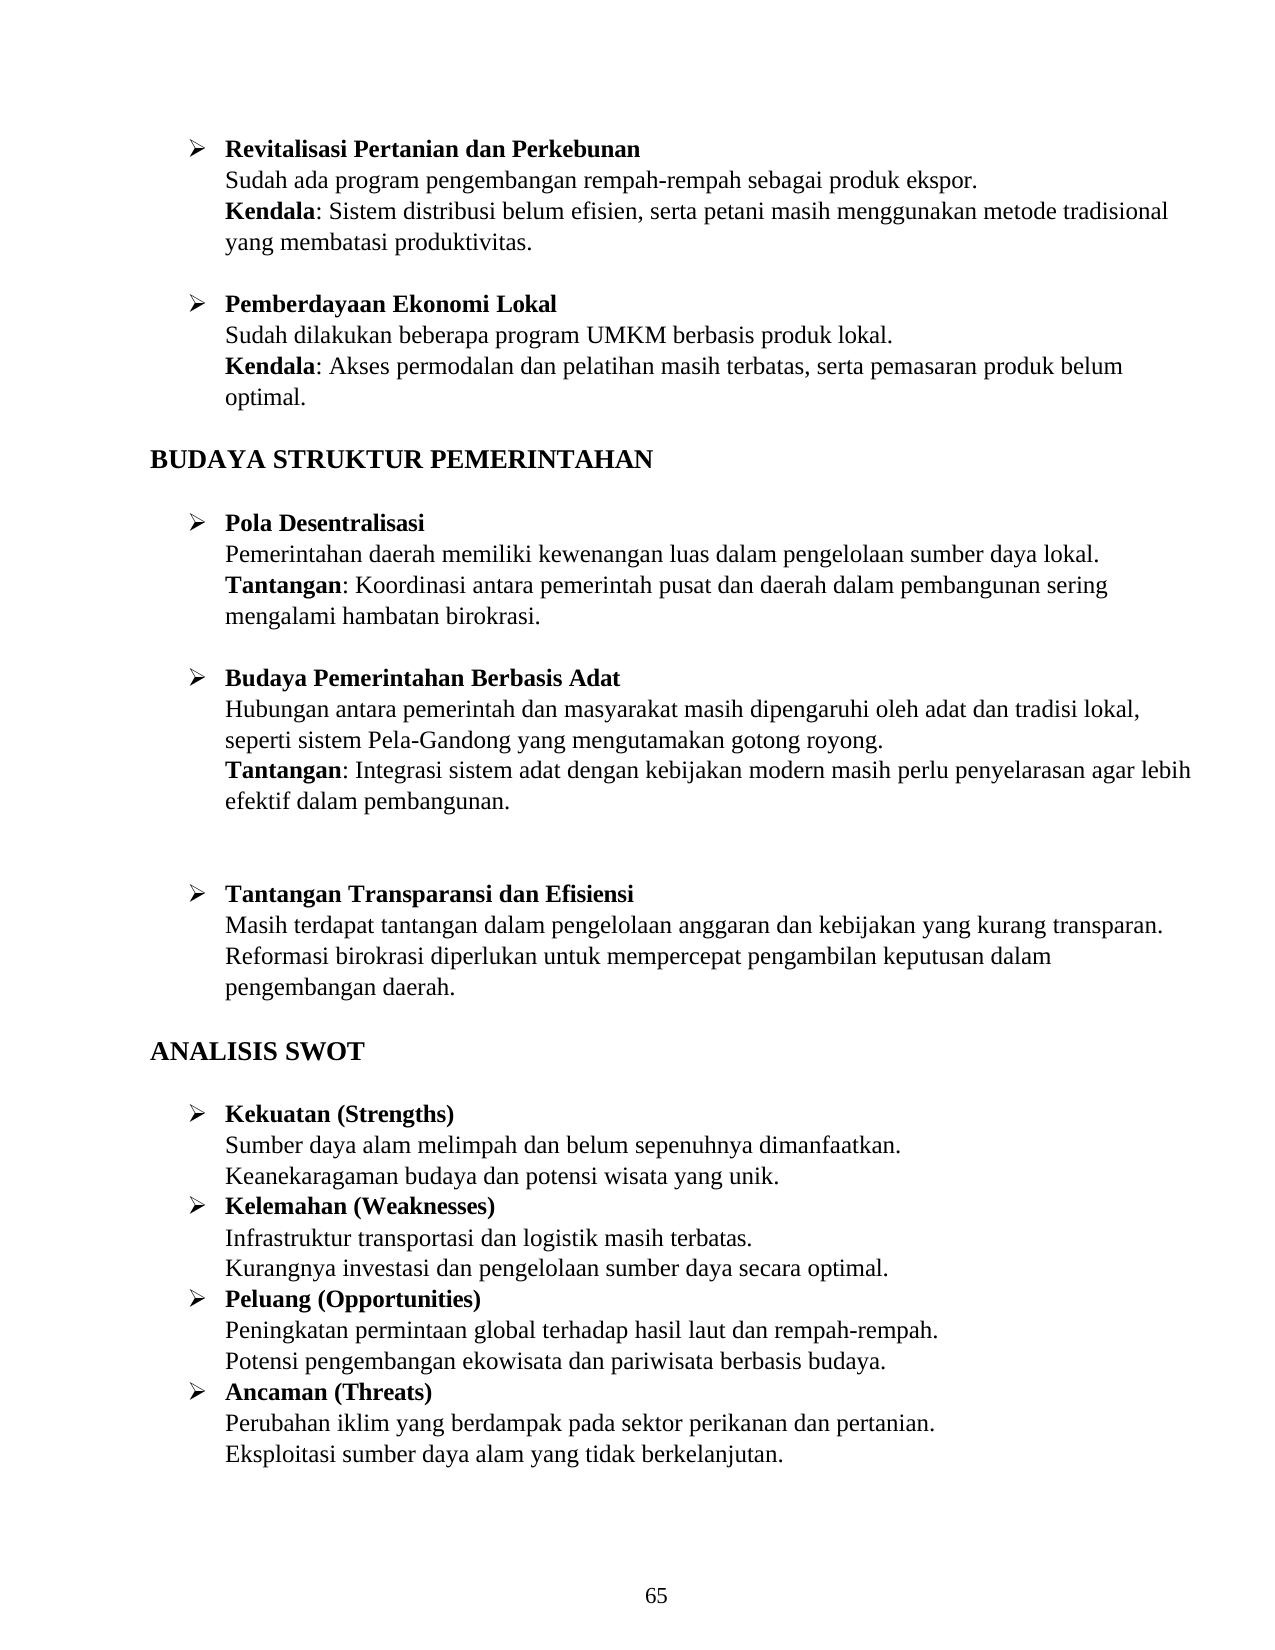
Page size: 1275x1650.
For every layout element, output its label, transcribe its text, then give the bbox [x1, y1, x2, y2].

text Sudah dilakukan beberapa program UMKM berbasis produk lokal. [225, 320, 1237, 349]
subtitle Kelemahan (Weaknesses) [187, 1192, 1237, 1220]
subtitle Revitalisasi Pertanian dan Perkebunan [187, 134, 1237, 163]
text Pemerintahan daerah memiliki kewenangan luas dalam pengelolaan sumber daya lokal. Tantangan: Koordinasi antara pemerintah pusat dan daerah dalam pembangunan sering mengalami hambatan birokrasi. [225, 539, 1201, 630]
subtitle Peluang (Opportunities) [187, 1284, 1237, 1313]
text Sudah ada program pengembangan rempah-rempah sebagai produk ekspor. [225, 165, 1237, 194]
subtitle Pola Desentralisasi [187, 508, 1237, 537]
text Kurangnya investasi dan pengelolaan sumber daya secara optimal. [225, 1253, 1237, 1282]
text Sumber daya alam melimpah dan belum sepenuhnya dimanfaatkan. Keanekaragaman budaya dan potensi wisata yang unik. [225, 1130, 1006, 1190]
text Kendala: Akses permodalan dan pelatihan masih terbatas, serta pemasaran produk belum optimal. [225, 351, 1188, 411]
subtitle BUDAYA STRUKTUR PEMERINTAHAN [150, 444, 1237, 475]
text Infrastruktur transportasi dan logistik masih terbatas. [225, 1223, 1237, 1251]
subtitle Tantangan Transparansi dan Efisiensi [187, 879, 1237, 908]
text Kendala: Sistem distribusi belum efisien, serta petani masih menggunakan metode tradisional yang membatasi produktivitas. [225, 196, 1201, 256]
subtitle Kekuatan (Strengths) [187, 1099, 1237, 1128]
text Peningkatan permintaan global terhadap hasil laut dan rempah-rempah. Potensi pengembangan ekowisata dan pariwisata berbasis budaya. [225, 1316, 1006, 1375]
subtitle Pemberdayaan Ekonomi Lokal [187, 289, 1237, 317]
subtitle Ancaman (Threats) [187, 1377, 1237, 1406]
text Tantangan: Integrasi sistem adat dengan kebijakan modern masih perlu penyelarasan agar lebih efektif dalam pembangunan. [225, 755, 1237, 815]
text Perubahan iklim yang berdampak pada sektor perikanan dan pertanian. Eksploitasi sumber daya alam yang tidak berkelanjutan. [225, 1408, 1006, 1468]
text Hubungan antara pemerintah dan masyarakat masih dipengaruhi oleh adat dan tradisi lokal, seperti sistem Pela-Gandong yang mengutamakan gotong royong. [225, 694, 1188, 753]
subtitle Budaya Pemerintahan Berbasis Adat [187, 663, 1237, 692]
text Masih terdapat tantangan dalam pengelolaan anggaran dan kebijakan yang kurang transparan. Reformasi birokrasi diperlukan untuk mempercepat pengambilan keputusan dalam pengembangan daerah. [225, 910, 1188, 1001]
subtitle ANALISIS SWOT [150, 1034, 1237, 1066]
